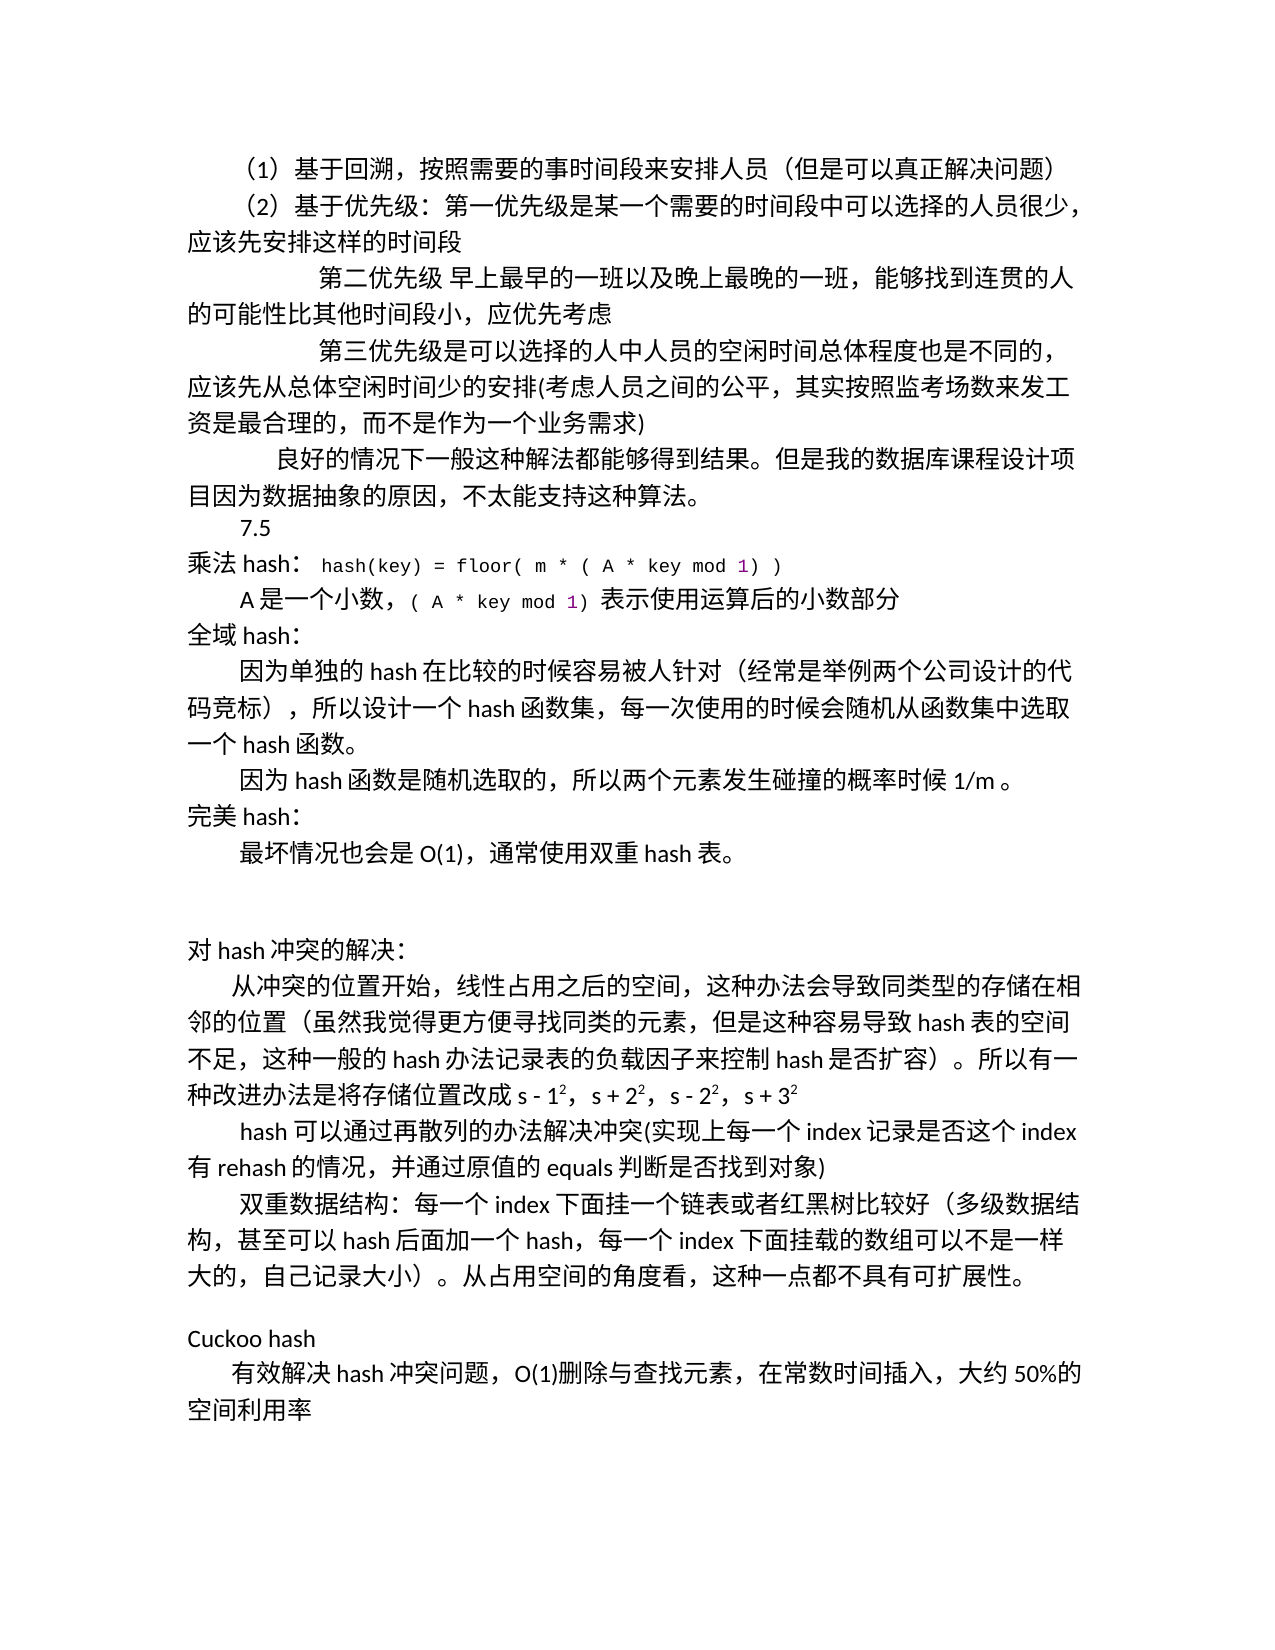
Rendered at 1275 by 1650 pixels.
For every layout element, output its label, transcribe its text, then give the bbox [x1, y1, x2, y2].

text 对hash冲突的解决： 从冲突的位置开始，线性占用之后的空间，这种办法会导致同类型的存储在相邻的位置（虽然我觉得更方便寻找同类的元素，但是这种容易导致hash表的空间不足，这种一般的hash办法记录表的负载因子来控制hash是否扩容）。所以有一种改进办法是将存储位置改成s - 12，s + 22，s - 22，s + 32 [187, 930, 1087, 1112]
text 良好的情况下一般这种解法都能够得到结果。但是我的数据库课程设计项目因为数据抽象的原因，不太能支持这种算法。 [187, 440, 1087, 512]
text 乘法hash： hash(key) = floor( m * ( A * key mod 1) ) [187, 543, 1087, 579]
text 有效解决hash冲突问题，O(1)删除与查找元素，在常数时间插入，大约50%的空间利用率 [187, 1354, 1087, 1426]
text hash 可以通过再散列的办法解决冲突(实现上每一个index记录是否这个index有rehash的情况，并通过原值的equals判断是否找到对象) [187, 1112, 1087, 1184]
text 双重数据结构：每一个index下面挂一个链表或者红黑树比较好（多级数据结构，甚至可以hash后面加一个hash，每一个index下面挂载的数组可以不是一样大的，自己记录大小）。从占用空间的角度看，这种一点都不具有可扩展性。 [187, 1184, 1087, 1293]
text 第三优先级是可以选择的人中人员的空闲时间总体程度也是不同的，应该先从总体空闲时间少的安排(考虑人员之间的公平，其实按照监考场数来发工资是最合理的，而不是作为一个业务需求) [187, 331, 1087, 440]
text A是一个小数，( A * key mod 1) 表示使用运算后的小数部分 [187, 579, 1087, 616]
text 7.5 [187, 512, 1087, 543]
text （2）基于优先级：第一优先级是某一个需要的时间段中可以选择的人员很少，应该先安排这样的时间段 [187, 186, 1087, 259]
text （1）基于回溯，按照需要的事时间段来安排人员（但是可以真正解决问题） [187, 150, 1087, 186]
text 因为单独的hash在比较的时候容易被人针对（经常是举例两个公司设计的代码竞标），所以设计一个hash函数集，每一次使用的时候会随机从函数集中选取一个hash函数。 [187, 652, 1087, 761]
text 因为hash函数是随机选取的，所以两个元素发生碰撞的概率时候1/m 。 [187, 761, 1087, 797]
text Cuckoo hash [187, 1323, 1087, 1354]
text 完美hash： [187, 797, 1087, 833]
text 第二优先级 早上最早的一班以及晚上最晚的一班，能够找到连贯的人的可能性比其他时间段小，应优先考虑 [187, 259, 1087, 331]
text 全域hash： [187, 616, 1087, 652]
text 最坏情况也会是O(1)，通常使用双重hash表。 [187, 833, 1087, 869]
